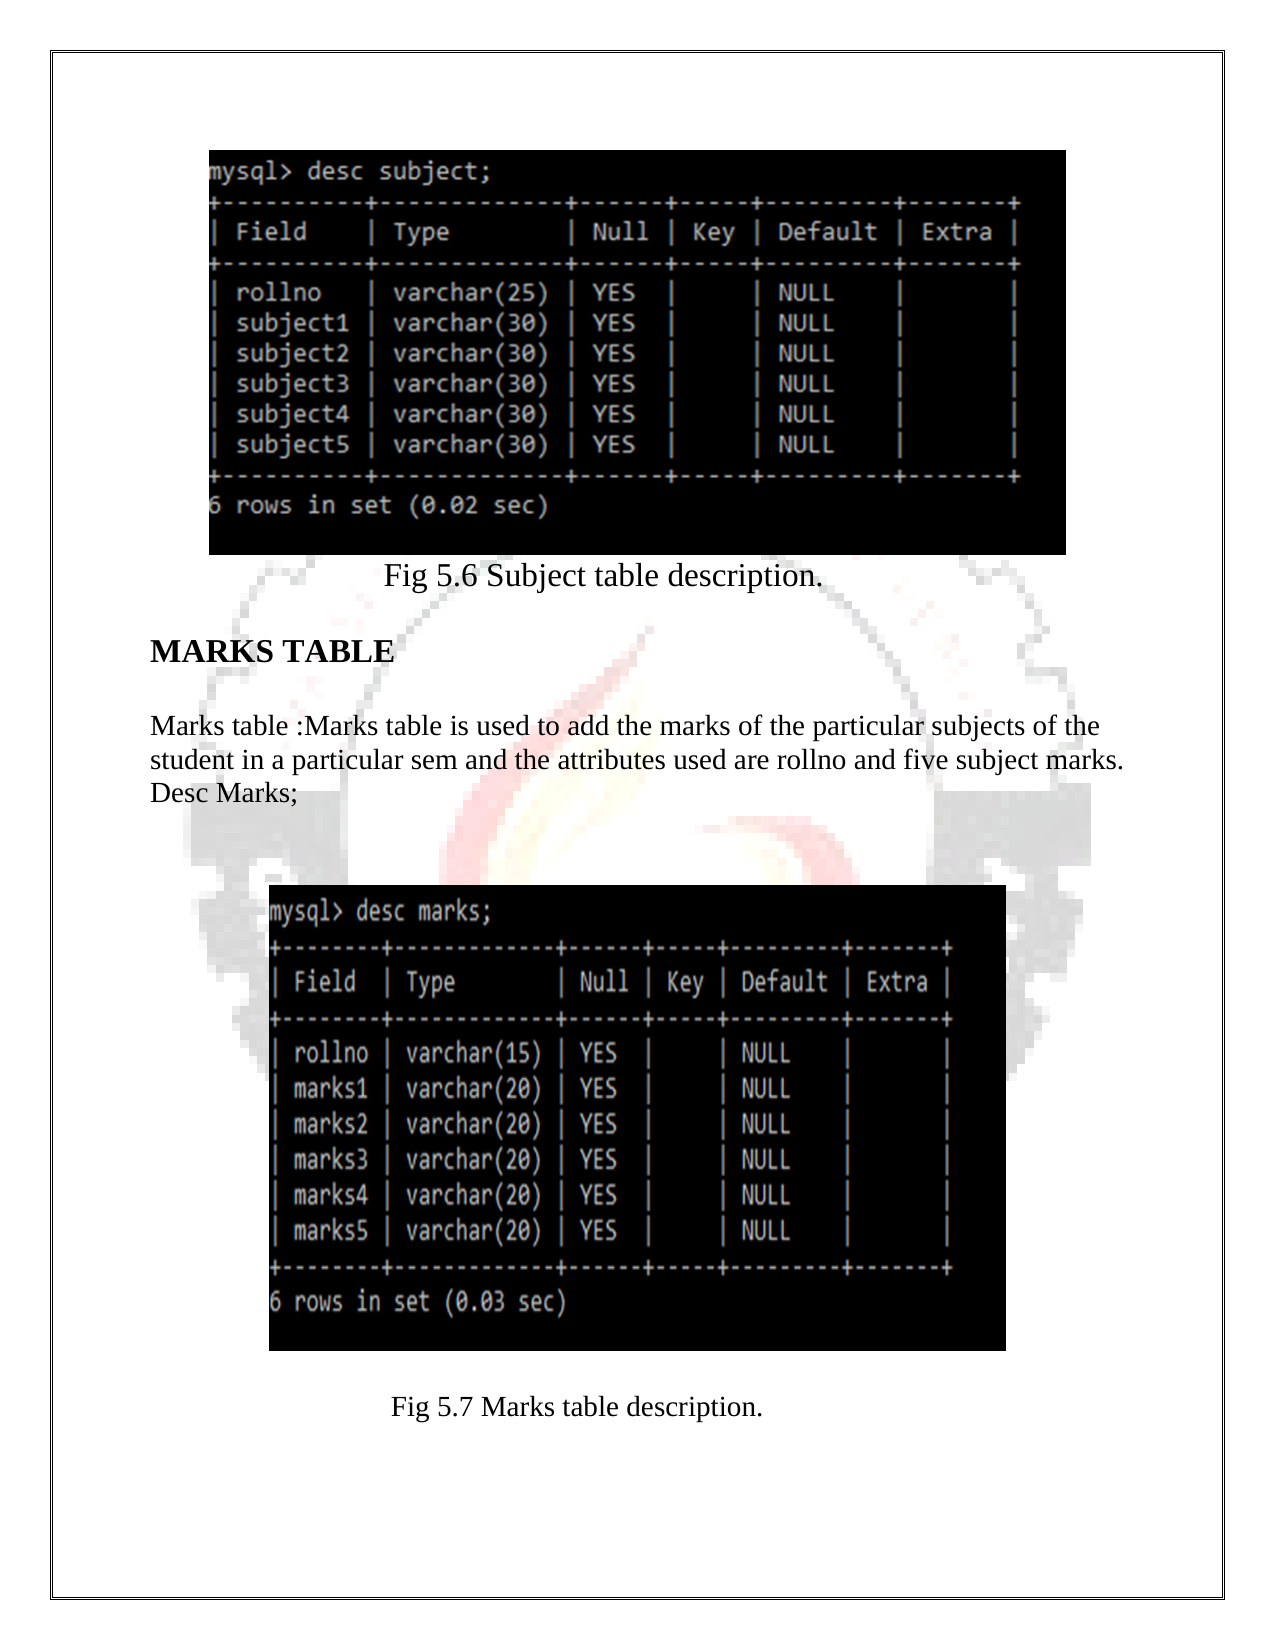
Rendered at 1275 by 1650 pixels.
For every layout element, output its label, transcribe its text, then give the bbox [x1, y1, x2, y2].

subtitle Desc Marks; [150, 775, 1125, 809]
subtitle Fig 5.7 Marks table description. [150, 1389, 1125, 1422]
picture [269, 885, 1006, 1351]
picture [209, 150, 1066, 555]
subtitle Marks table :Marks table is used to add the marks of the particular subjects of the student in a particular sem and the attributes used are rollno and five subject marks. [150, 708, 1125, 775]
subtitle MARKS TABLE [150, 632, 1125, 670]
subtitle Fig 5.6 Subject table description. [150, 555, 1125, 593]
